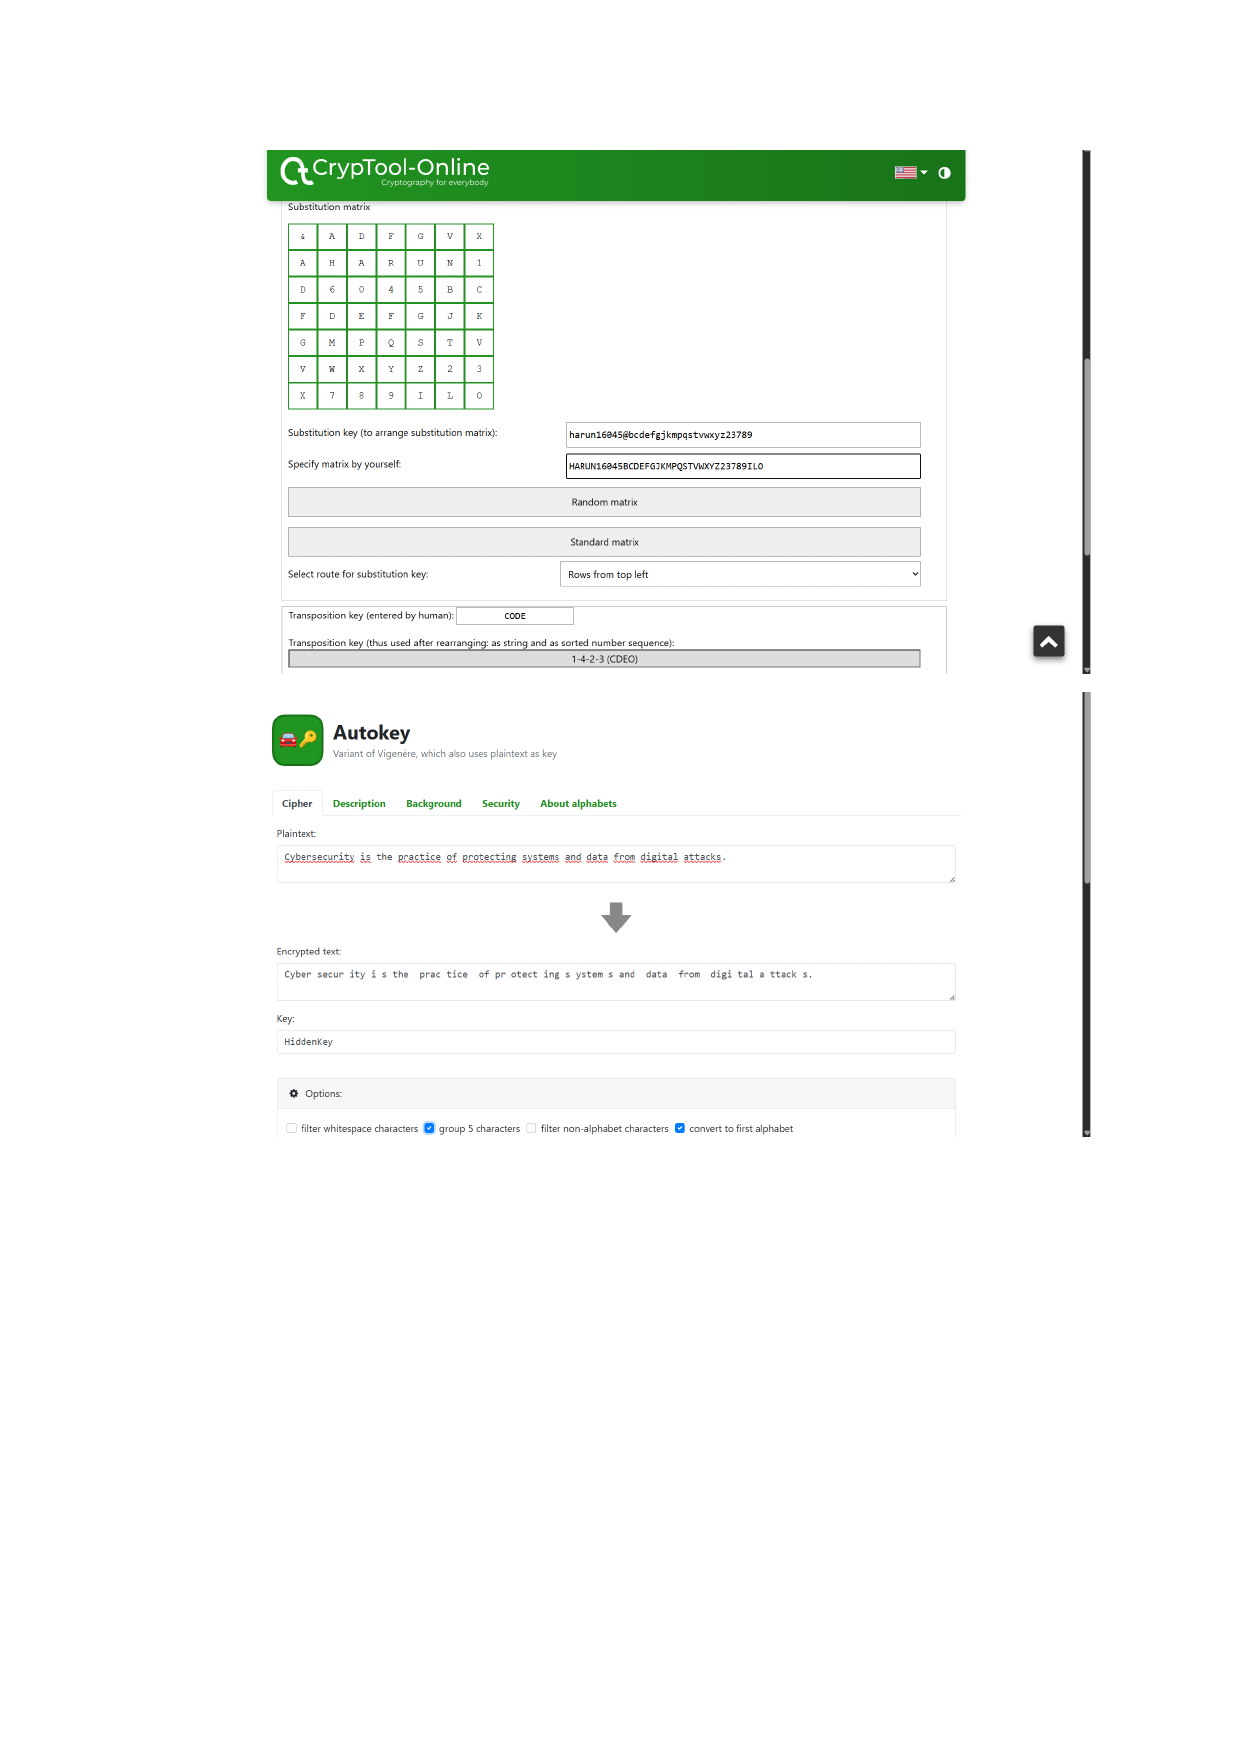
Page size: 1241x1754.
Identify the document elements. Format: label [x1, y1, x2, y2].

picture [150, 692, 1091, 1137]
picture [150, 150, 1091, 674]
